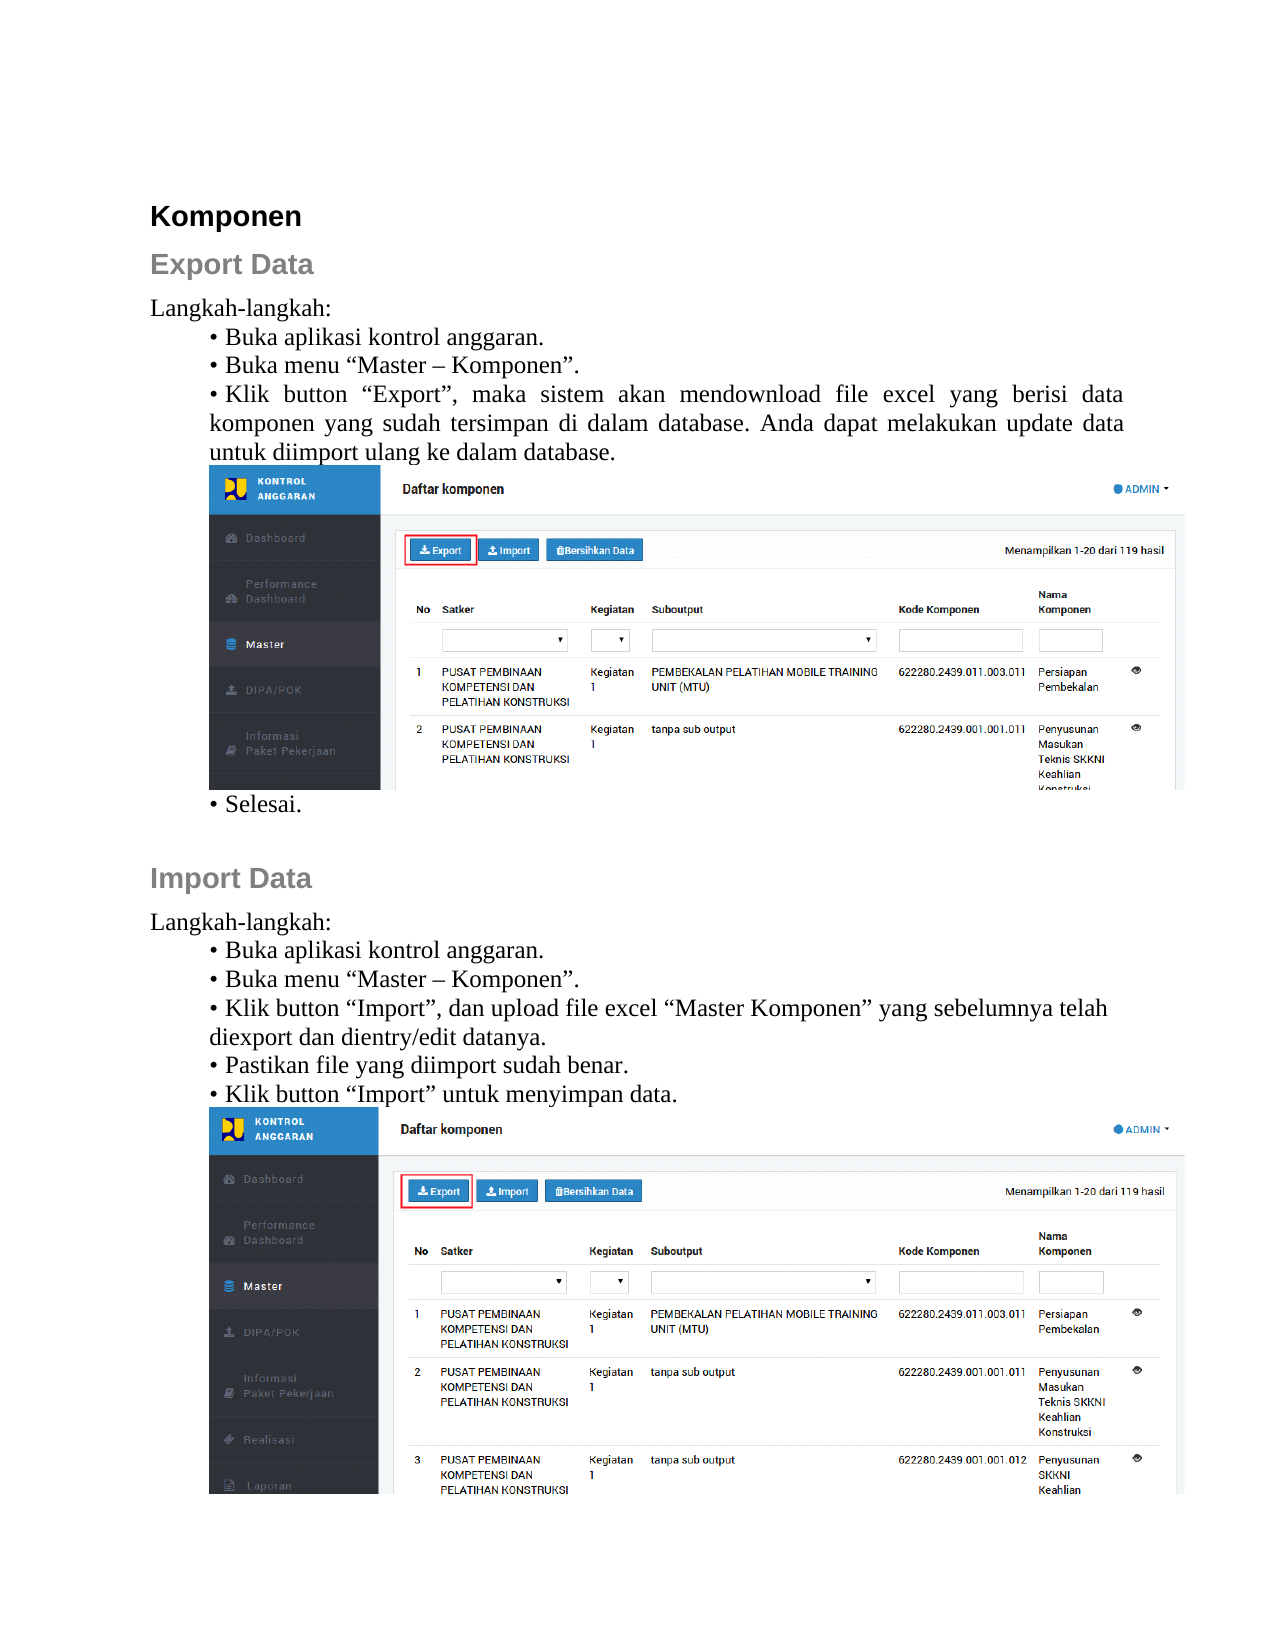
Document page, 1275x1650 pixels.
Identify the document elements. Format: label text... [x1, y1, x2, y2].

text Langkah-langkah: [150, 293, 1125, 322]
list Buka aplikasi kontrol anggaran. [209, 322, 1125, 351]
picture [209, 1107, 1185, 1494]
list Selesai. [209, 790, 1125, 818]
text Langkah-langkah: [150, 907, 1125, 935]
list Pastikan file yang diimport sudah benar. [209, 1050, 1125, 1079]
list Klik button “Import” untuk menyimpan data. [209, 1079, 1125, 1107]
list Buka menu “Master – Komponen”. [209, 351, 1125, 379]
text Export Data [150, 247, 1125, 281]
text Import Data [150, 861, 1125, 894]
text Komponen [150, 199, 1125, 232]
picture [209, 465, 1185, 790]
list Klik button “Import”, dan upload file excel “Master Komponen” yang sebelumnya telah diexport dan dientry/edit datanya. [209, 993, 1125, 1050]
list Klik button “Export”, maka sistem akan mendownload file excel yang berisi data komponen yang sudah tersimpan di dalam database. Anda dapat melakukan update data untuk diimport ulang ke dalam database. [209, 379, 1125, 465]
list Buka menu “Master – Komponen”. [209, 964, 1125, 993]
list Buka aplikasi kontrol anggaran. [209, 935, 1125, 964]
